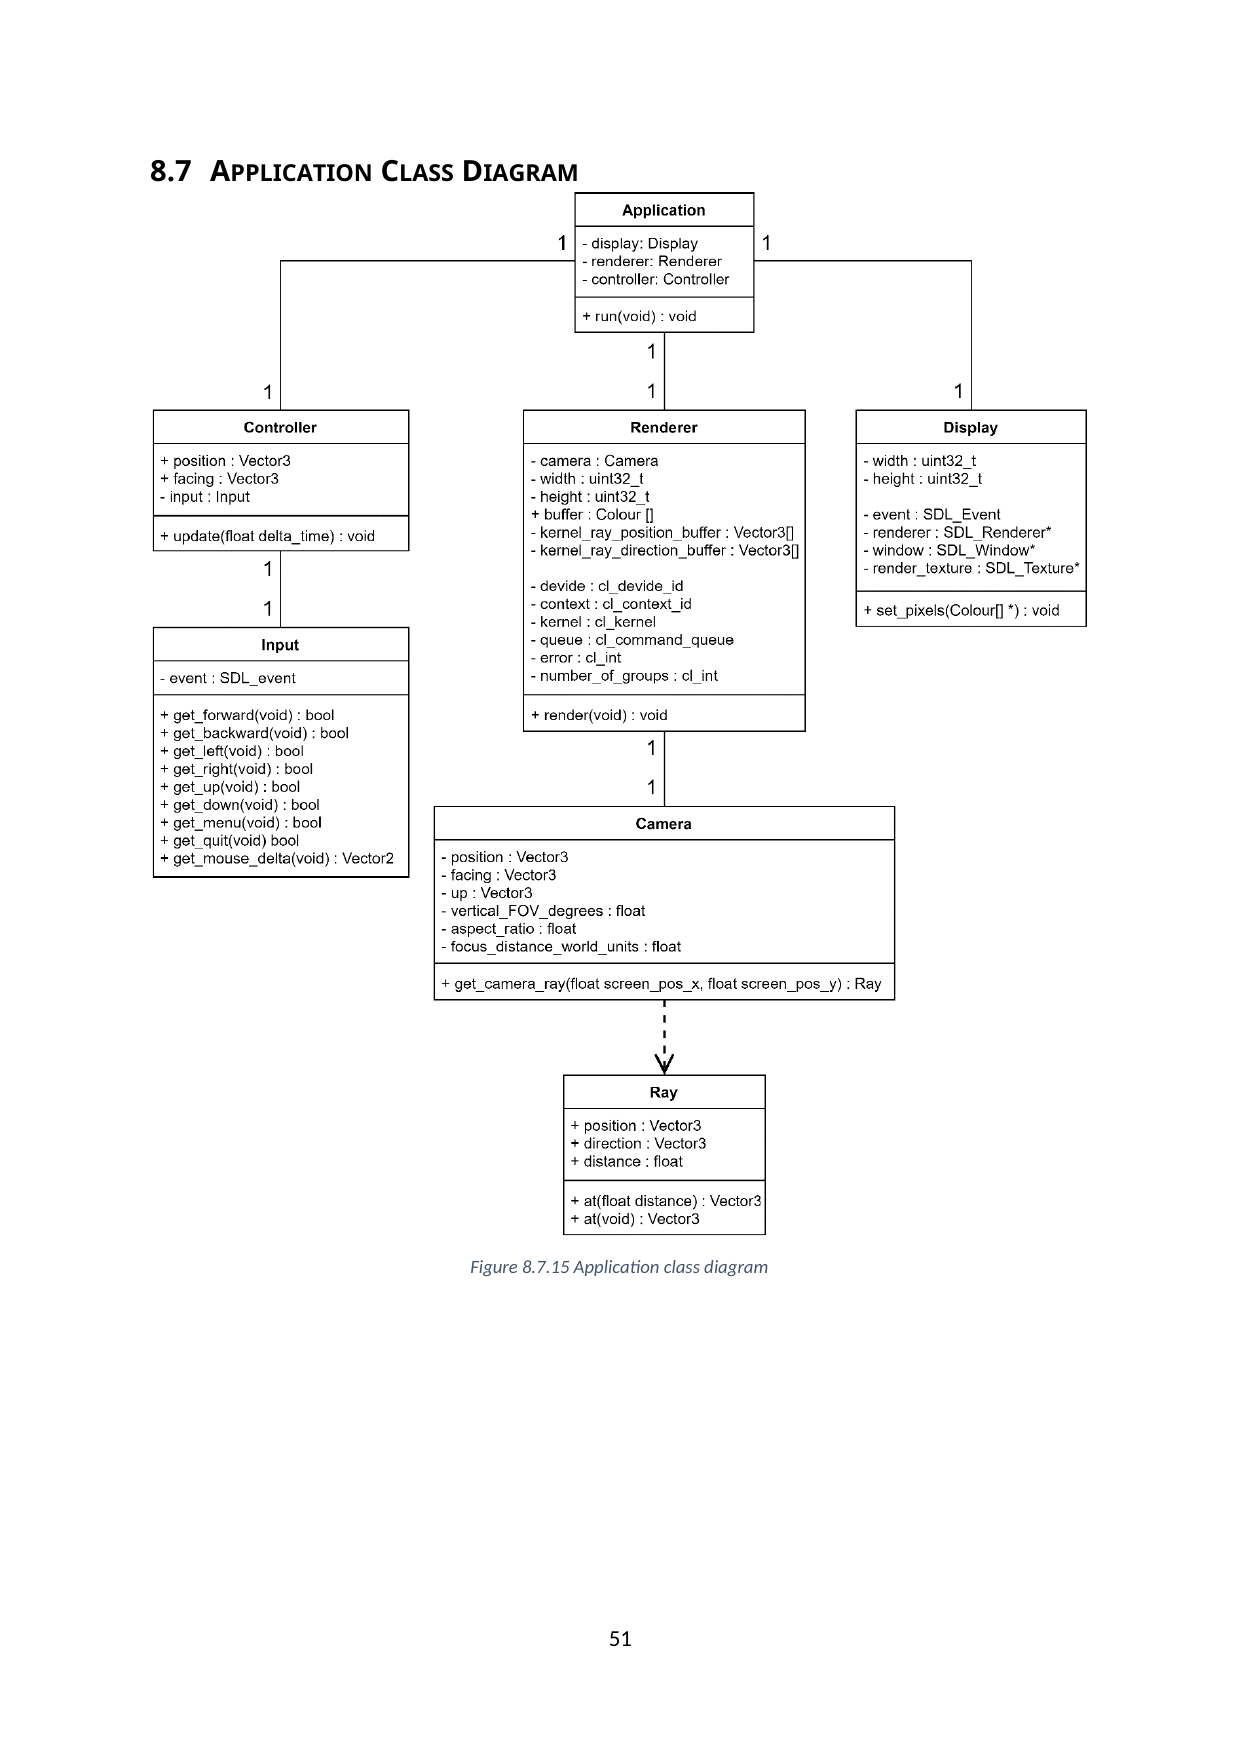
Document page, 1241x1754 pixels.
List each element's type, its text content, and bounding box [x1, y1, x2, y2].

picture [152, 192, 1088, 1239]
subtitle Application Class Diagram [150, 150, 1090, 190]
